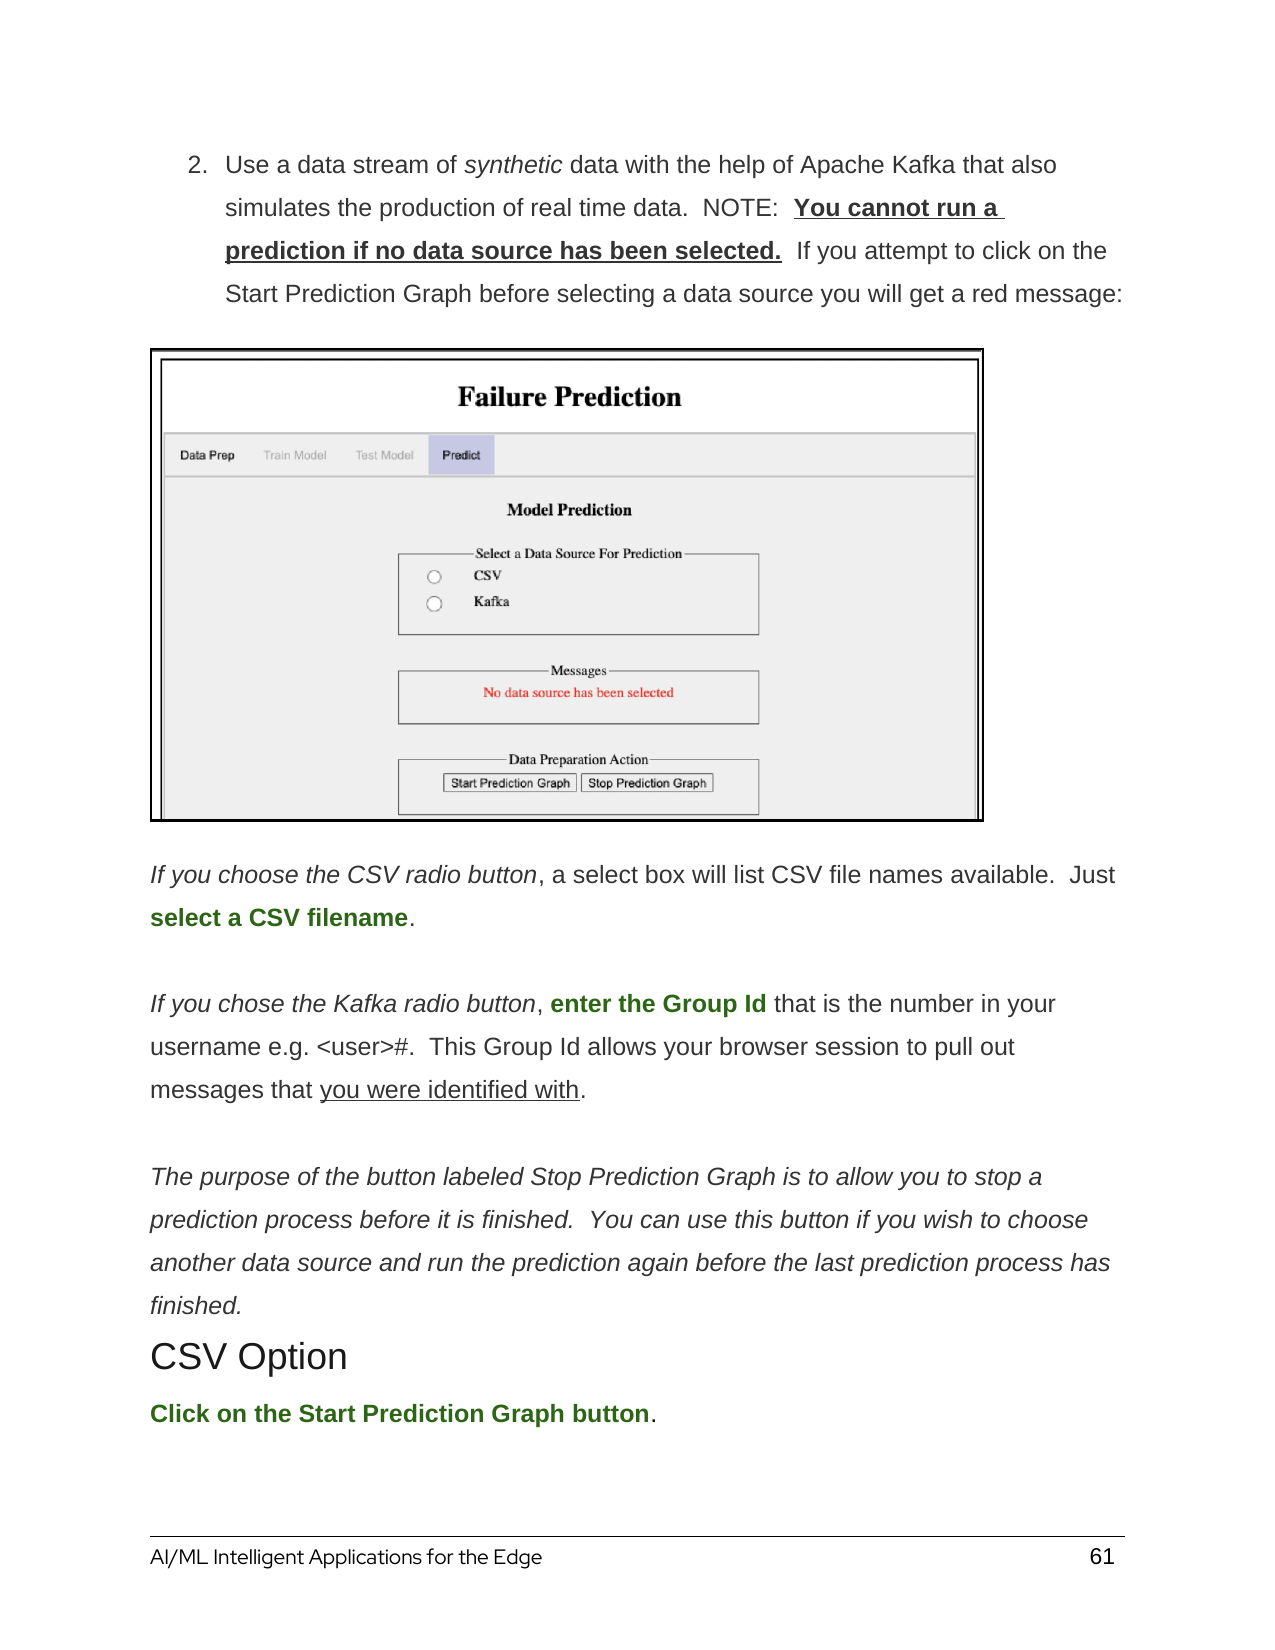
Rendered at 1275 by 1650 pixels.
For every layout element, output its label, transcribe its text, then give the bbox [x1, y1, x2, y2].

text CSV Option [150, 1334, 1125, 1377]
text If you chose the Kafka radio button, enter the Group Id that is the number in your username e.g. <user>#. This Group Id allows your browser session to pull out messages that you were identified with. [150, 989, 1125, 1104]
text If you choose the CSV radio button, a select box will list CSV file names available. Just select a CSV filename. [150, 860, 1125, 932]
text Click on the Start Prediction Graph button. [150, 1399, 1125, 1427]
text The purpose of the button labeled Stop Prediction Graph is to allow you to stop a prediction process before it is finished. You can use this button if you wish to choose another data source and run the prediction again before the last prediction process has finished. [150, 1162, 1125, 1320]
picture [152, 350, 982, 819]
list Use a data stream of synthetic data with the help of Apache Kafka that also simulates the production of real time data. NOTE: You cannot run a prediction if no data source has been selected. If you attempt to click on the Start Prediction Graph before selecting a data source you will get a red message: [187, 150, 1125, 308]
